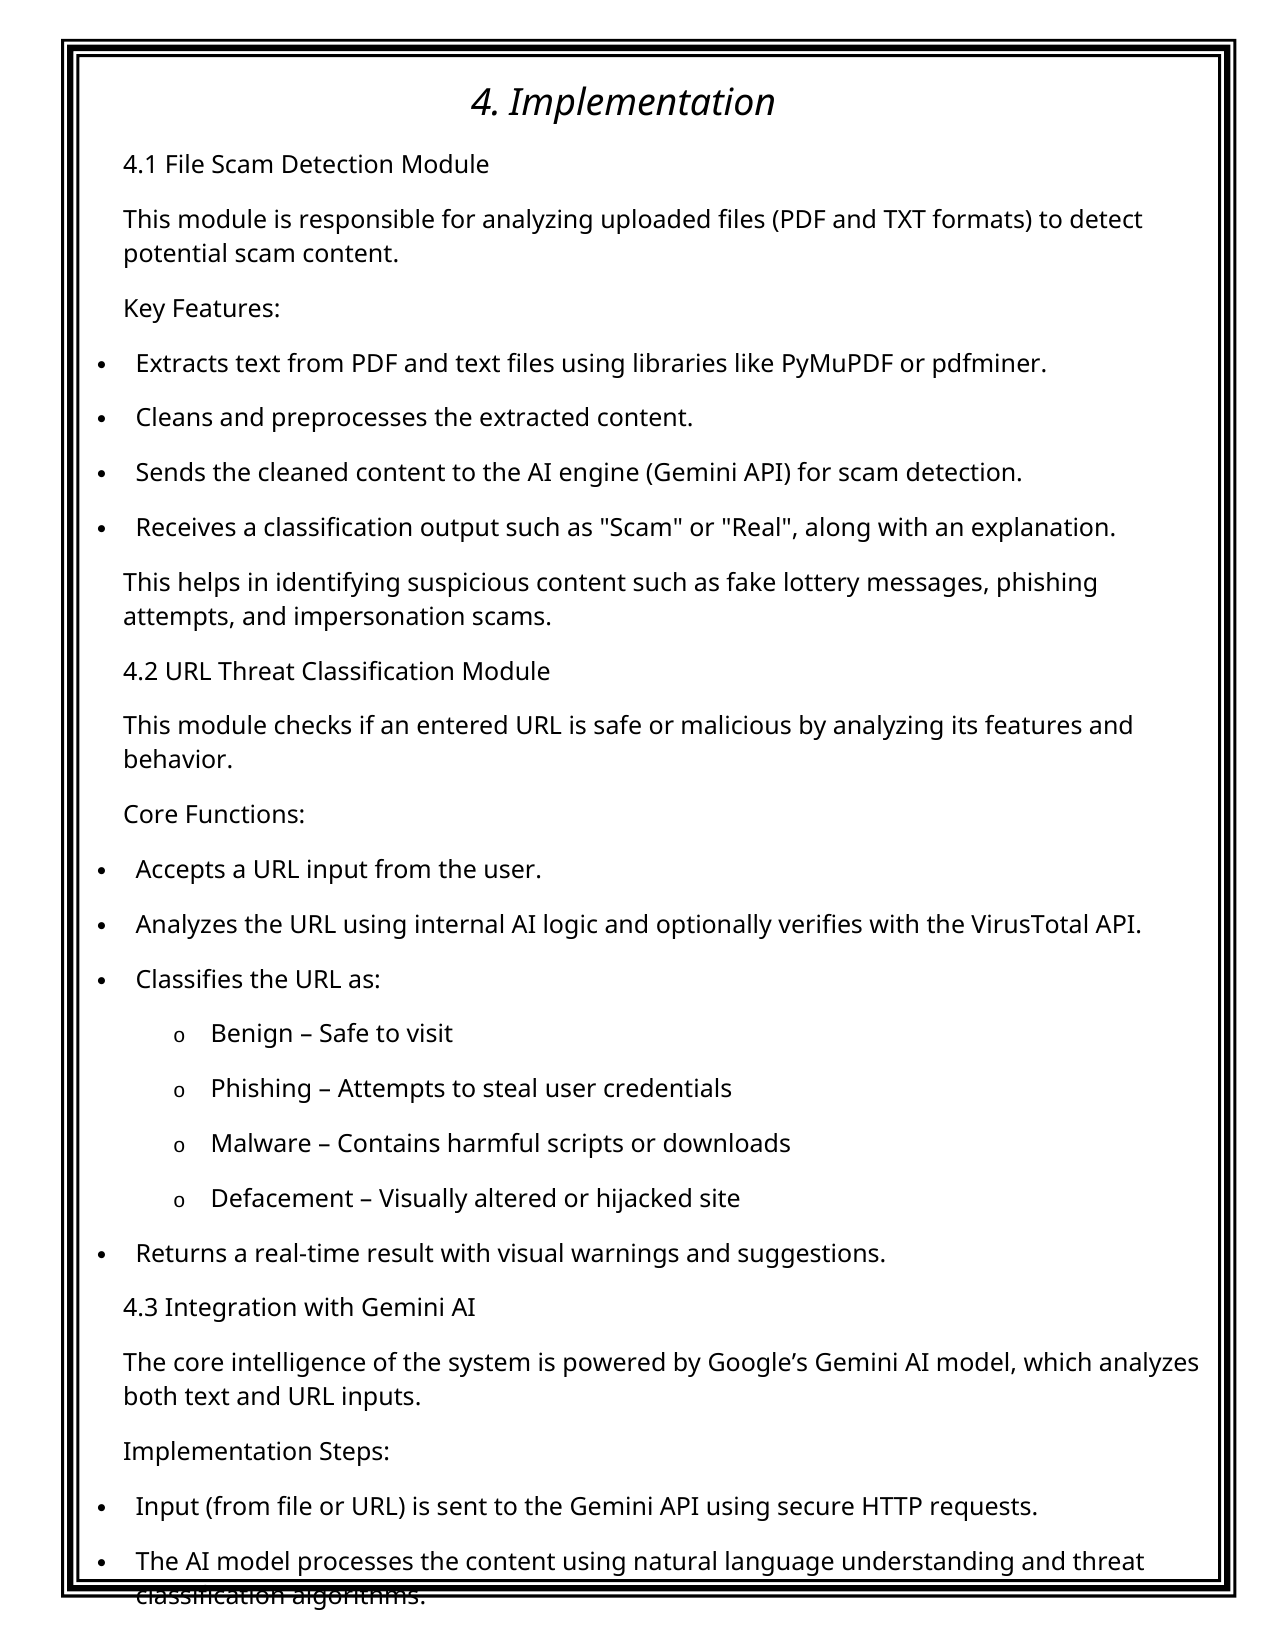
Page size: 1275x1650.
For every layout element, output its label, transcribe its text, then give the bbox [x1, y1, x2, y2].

text Implementation Steps: [123, 1434, 1214, 1468]
list Cleans and preprocesses the extracted content. [98, 400, 1214, 434]
list Analyzes the URL using internal AI logic and optionally verifies with the VirusTotal API. [98, 906, 1214, 941]
subtitle Implementation [471, 75, 1214, 126]
text 4.1 File Scam Detection Module [123, 147, 1214, 181]
list Extracts text from PDF and text files using libraries like PyMuPDF or pdfminer. [98, 345, 1214, 379]
text 4.2 URL Threat Classification Module [123, 653, 1214, 687]
list Malware – Contains harmful scripts or downloads [173, 1126, 1214, 1160]
list Returns a real-time result with visual warnings and suggestions. [98, 1235, 1214, 1269]
text This module is responsible for analyzing uploaded files (PDF and TXT formats) to detect potential scam content. [123, 202, 1214, 270]
text 4.3 Integration with Gemini AI [123, 1290, 1214, 1324]
list Classifies the URL as: [98, 961, 1214, 995]
text Key Features: [123, 290, 1214, 324]
list Defacement – Visually altered or hijacked site [173, 1180, 1214, 1214]
text This helps in identifying suspicious content such as fake lottery messages, phishing attempts, and impersonation scams. [123, 564, 1214, 632]
list Receives a classification output such as "Scam" or "Real", along with an explanation. [98, 509, 1214, 544]
text This module checks if an entered URL is safe or malicious by analyzing its features and behavior. [123, 708, 1214, 776]
list Benign – Safe to visit [173, 1016, 1214, 1050]
list Accepts a URL input from the user. [98, 852, 1214, 886]
text The core intelligence of the system is powered by Google’s Gemini AI model, which analyzes both text and URL inputs. [123, 1345, 1214, 1413]
list Sends the cleaned content to the AI engine (Gemini API) for scam detection. [98, 455, 1214, 489]
list Input (from file or URL) is sent to the Gemini API using secure HTTP requests. [98, 1488, 1214, 1522]
list Phishing – Attempts to steal user credentials [173, 1071, 1214, 1105]
text Core Functions: [123, 797, 1214, 831]
list The AI model processes the content using natural language understanding and threat classification algorithms. [98, 1543, 1214, 1611]
